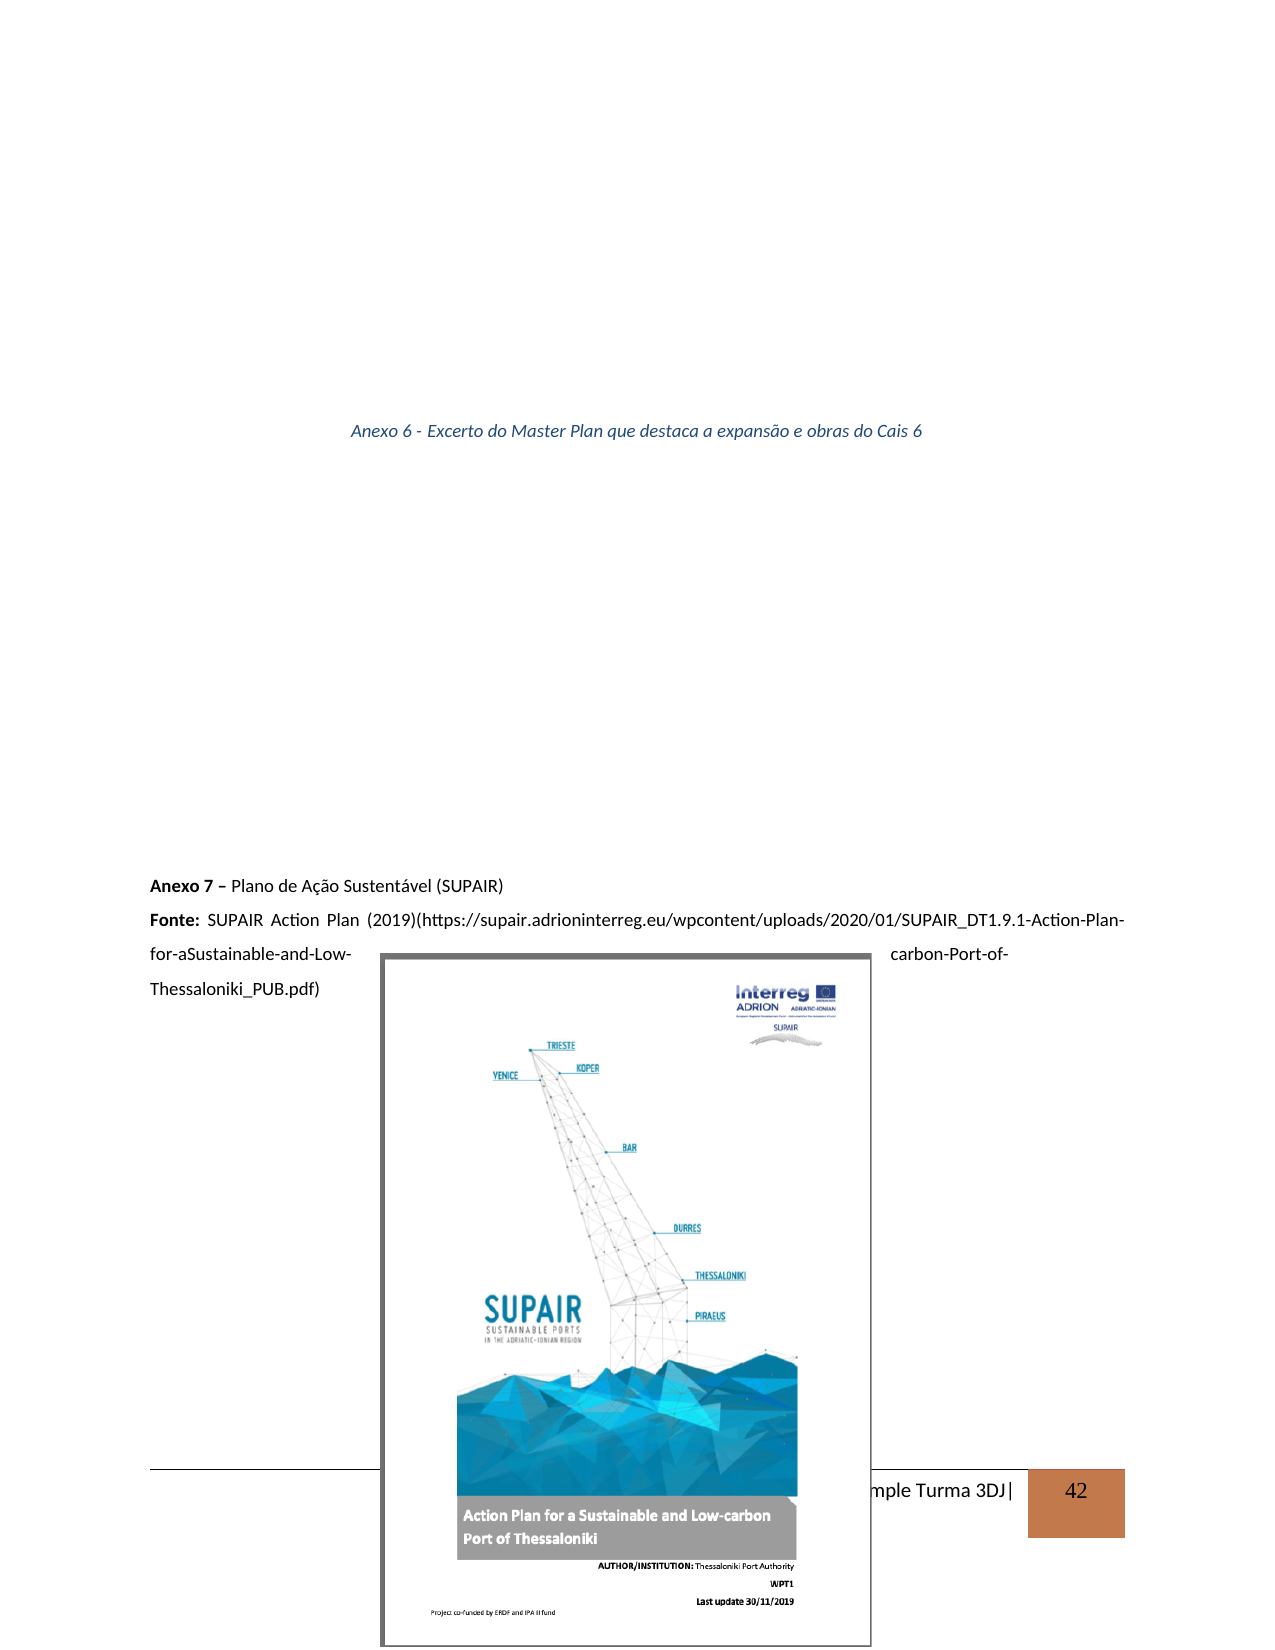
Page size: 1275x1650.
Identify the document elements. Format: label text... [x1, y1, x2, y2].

text Fonte: SUPAIR Action Plan (2019)(https://supair.adrioninterreg.eu/wpcontent/uploads/2020/01/SUPAIR_DT1.9.1-Action-Plan-for-aSustainable-and-Low-carbon-Port-of-Thessaloniki_PUB.pdf) [150, 908, 1125, 1000]
text Anexo 6 - Excerto do Master Plan que destaca a expansão e obras do Cais 6 [150, 419, 1125, 442]
text Anexo 7 – Plano de Ação Sustentável (SUPAIR) [150, 874, 1125, 897]
picture [380, 953, 872, 1648]
